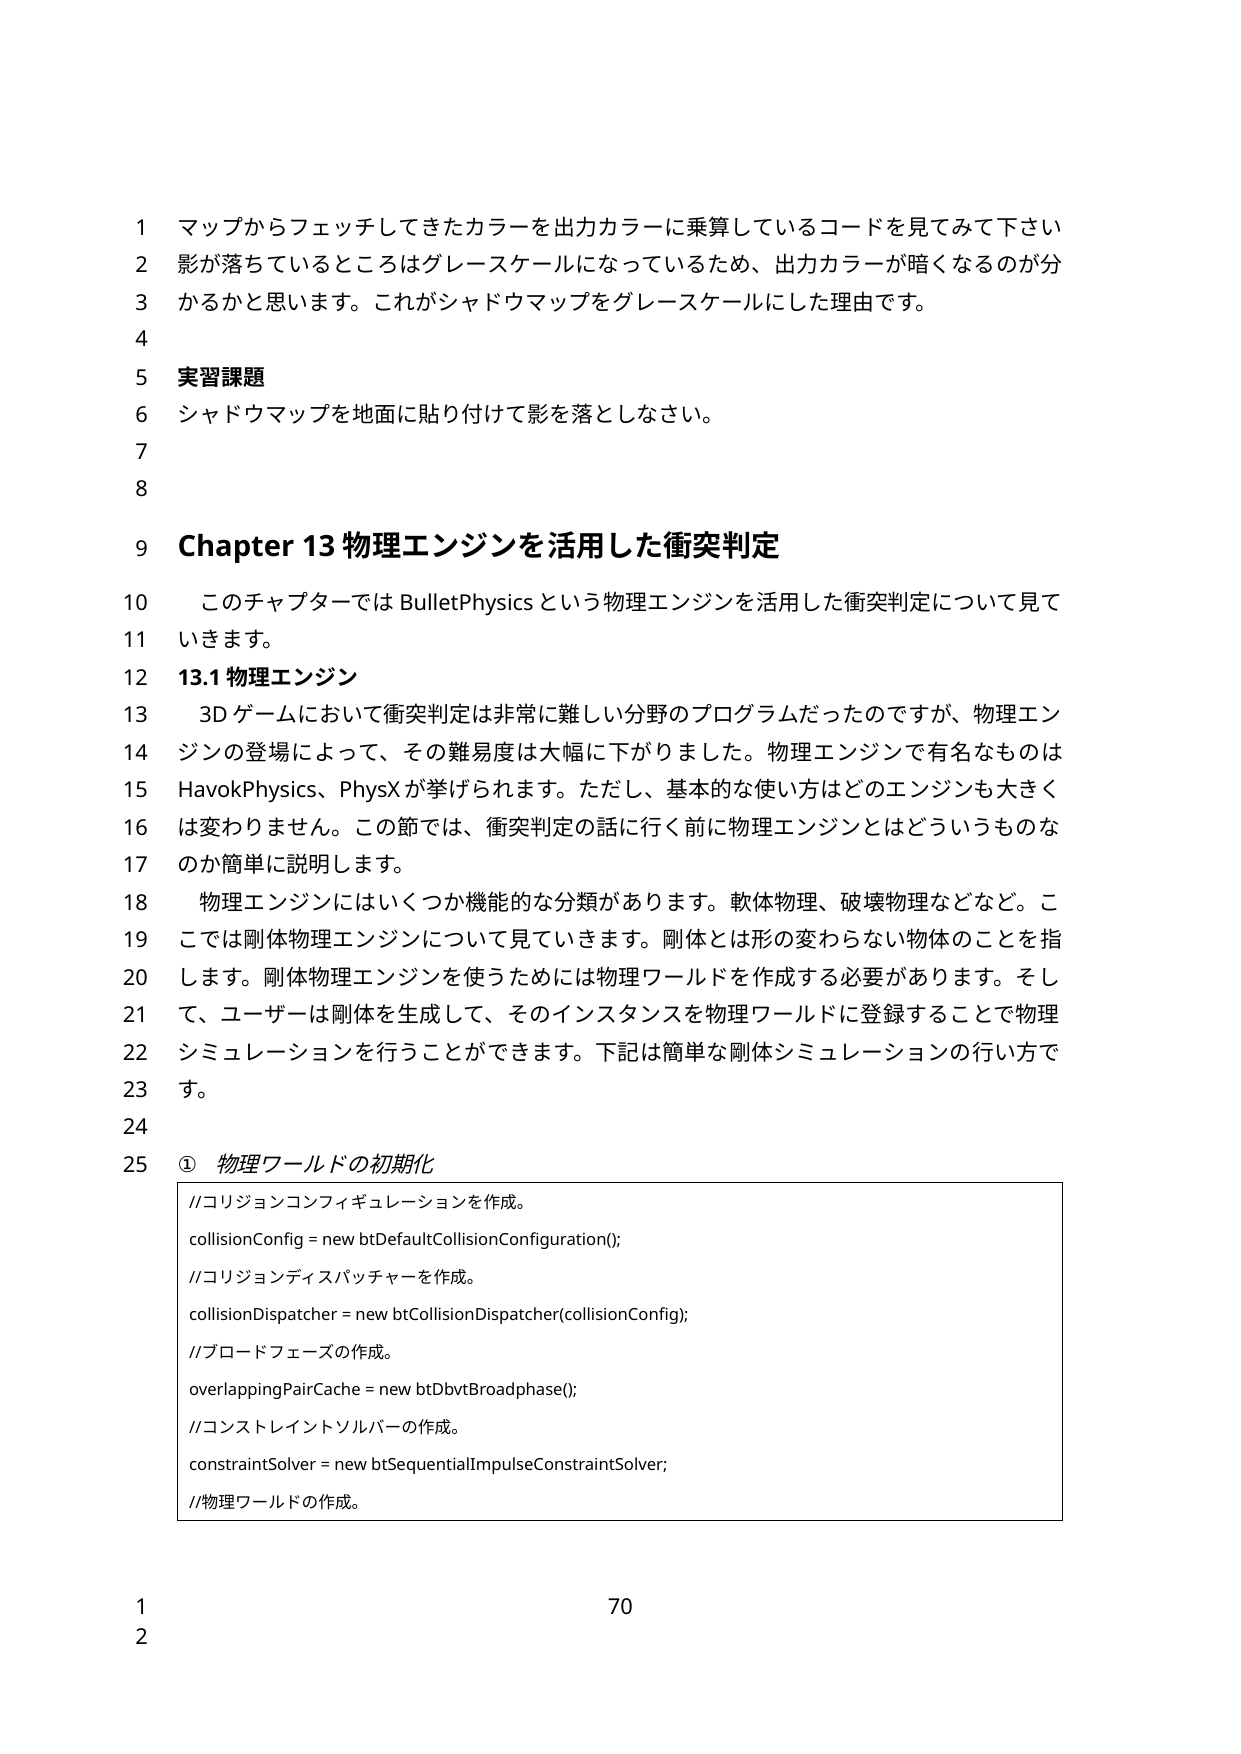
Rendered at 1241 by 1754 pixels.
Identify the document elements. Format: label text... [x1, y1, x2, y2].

text 実習課題 [177, 357, 1063, 394]
text シャドウマップを地面に貼り付けて影を落としなさい。 [177, 394, 1063, 432]
list 物理ワールドの初期化 [177, 1144, 1063, 1182]
text Chapter 13 物理エンジンを活用した衝突判定 [177, 507, 1063, 582]
text 物理エンジンにはいくつか機能的な分類があります。軟体物理、破壊物理などなど。ここでは剛体物理エンジンについて見ていきます。剛体とは形の変わらない物体のことを指します。剛体物理エンジンを使うためには物理ワールドを作成する必要があります。そして、ユーザーは剛体を生成して、そのインスタンスを物理ワールドに登録することで物理シミュレーションを行うことができます。下記は簡単な剛体シミュレーションの行い方です。 [177, 882, 1063, 1107]
text 3Dゲームにおいて衝突判定は非常に難しい分野のプログラムだったのですが、物理エンジンの登場によって、その難易度は大幅に下がりました。物理エンジンで有名なものはHavokPhysics、PhysXが挙げられます。ただし、基本的な使い方はどのエンジンも大きくは変わりません。この節では、衝突判定の話に行く前に物理エンジンとはどういうものなのか簡単に説明します。 [177, 694, 1063, 882]
text このチャプターではBulletPhysicsという物理エンジンを活用した衝突判定について見ていきます。 [177, 582, 1063, 657]
text 13.1 物理エンジン [177, 657, 1063, 694]
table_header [178, 1183, 1062, 1520]
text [177, 207, 1063, 319]
